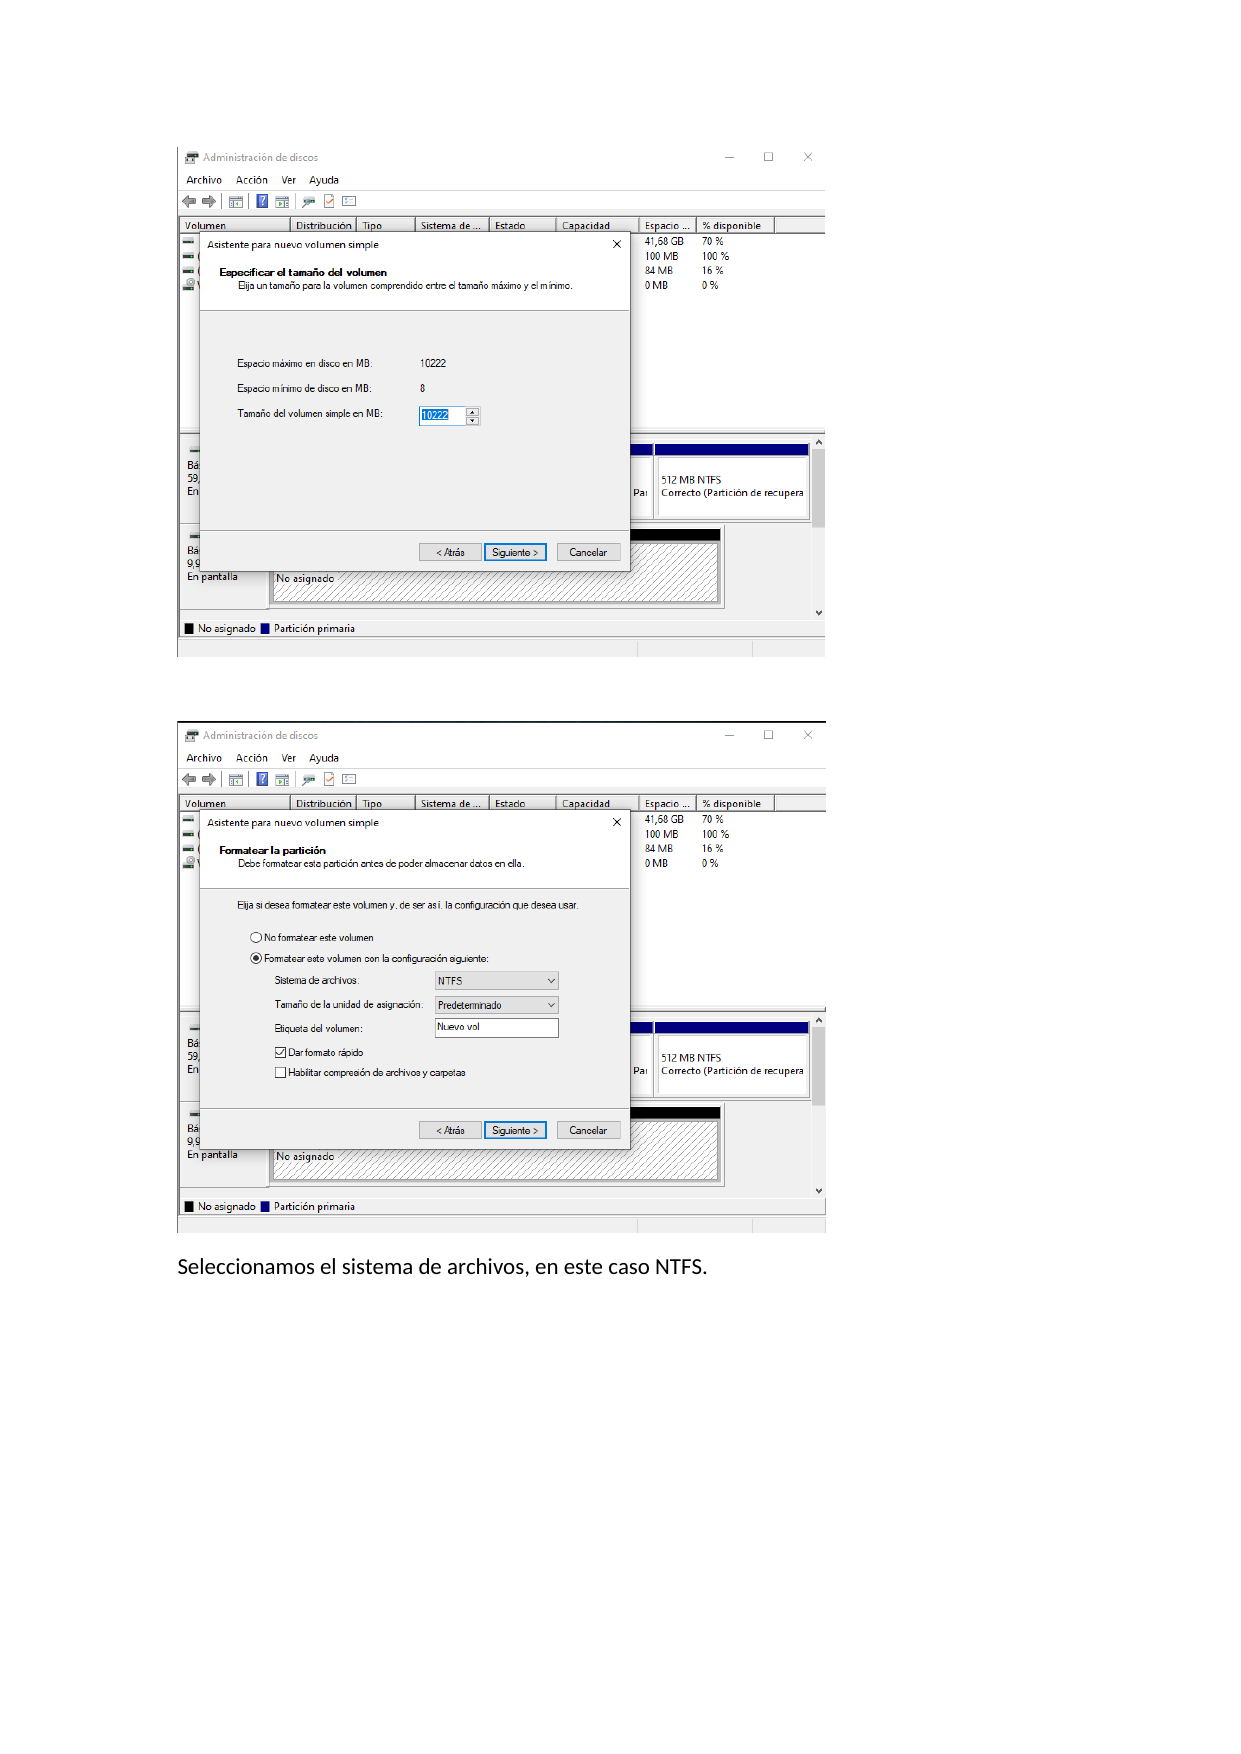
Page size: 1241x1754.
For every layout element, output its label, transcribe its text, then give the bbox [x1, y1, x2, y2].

picture [177, 721, 826, 1233]
text Seleccionamos el sistema de archivos, en este caso NTFS. [177, 1252, 1063, 1280]
picture [177, 147, 825, 657]
